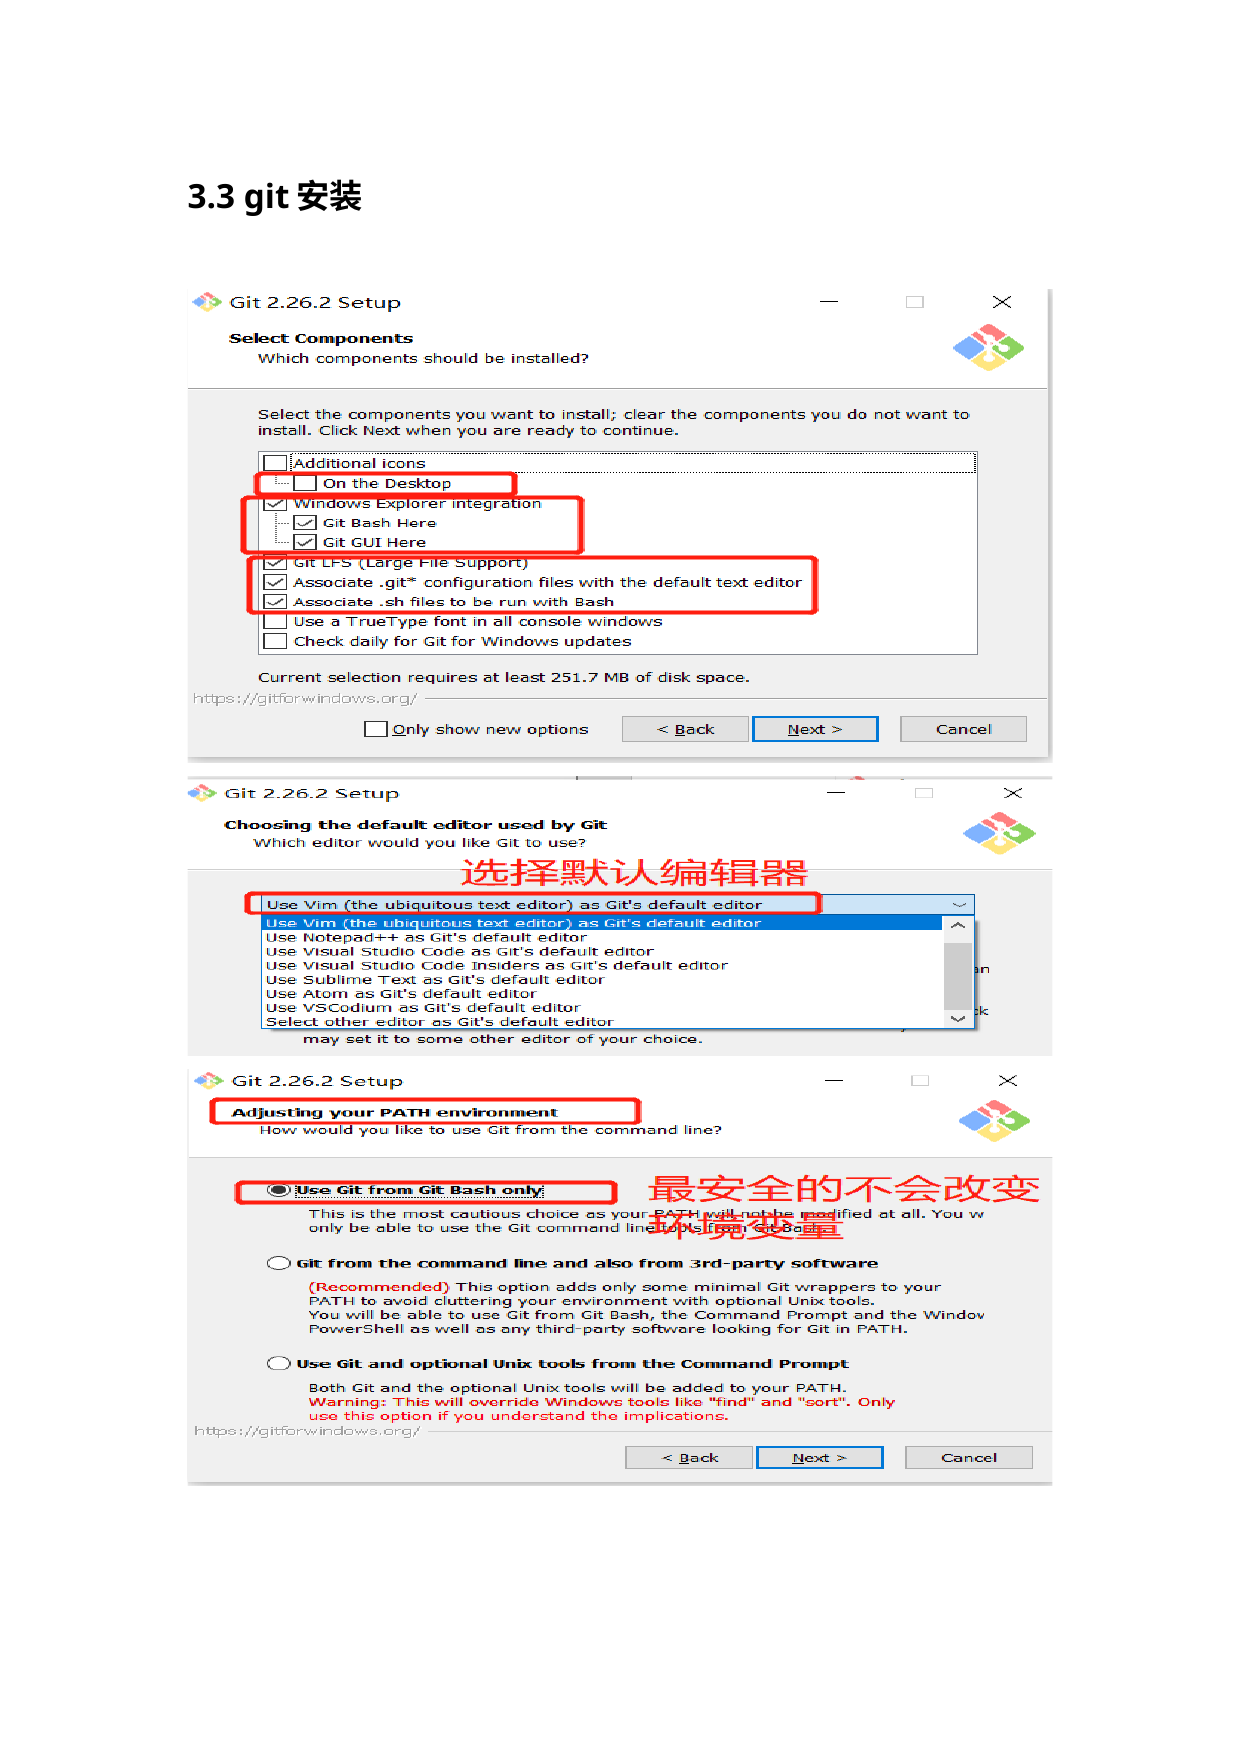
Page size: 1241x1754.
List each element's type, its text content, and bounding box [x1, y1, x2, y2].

picture [187, 289, 1053, 763]
picture [187, 776, 1053, 1056]
subtitle 3.3 git安装 [187, 162, 1053, 227]
picture [187, 1069, 1053, 1486]
